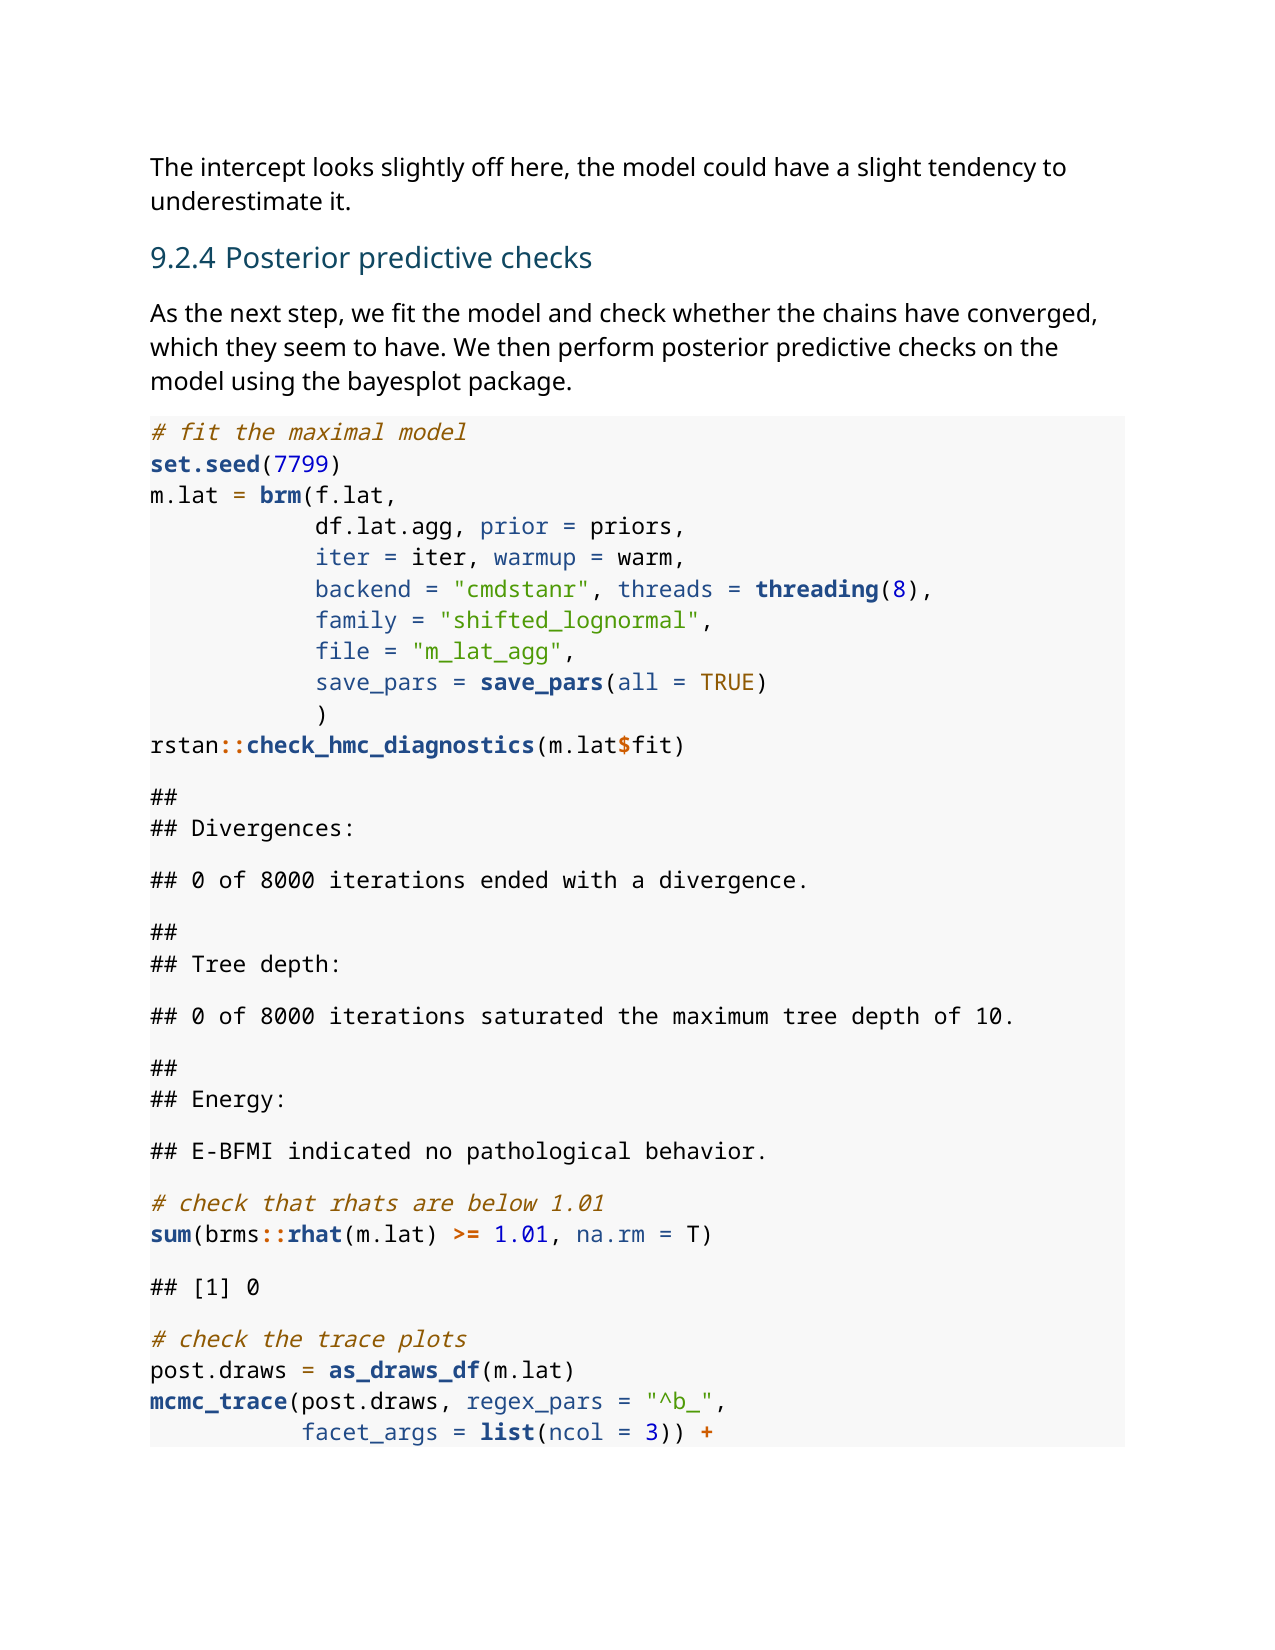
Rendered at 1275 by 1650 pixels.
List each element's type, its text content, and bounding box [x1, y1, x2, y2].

text ## 0 of 8000 iterations saturated the maximum tree depth of 10. [150, 999, 1125, 1031]
text ## ## Divergences: [150, 781, 1125, 843]
text ## [1] 0 [150, 1270, 1125, 1302]
text The intercept looks slightly off here, the model could have a slight tendency to underestimate it. [150, 150, 1125, 218]
text ## ## Tree depth: [150, 916, 1125, 979]
text ## E-BFMI indicated no pathological behavior. [150, 1135, 1125, 1166]
text ## 0 of 8000 iterations ended with a divergence. [150, 864, 1125, 895]
text # fit the maximal model set.seed(7799) m.lat = brm(f.lat, df.lat.agg, prior = priors, iter = iter, warmup = warm, backend = "cmdstanr", threads = threading(8), family = "shifted_lognormal", file = "m_lat_agg", save_pars = save_pars(all = TRUE) ) rstan::check_hmc_diagnostics(m.lat$fit) [150, 416, 1125, 760]
text # check that rhats are below 1.01 sum(brms::rhat(m.lat) >= 1.01, na.rm = T) [604, 1187, 1125, 1249]
text As the next step, we fit the model and check whether the chains have converged, which they seem to have. We then perform posterior predictive checks on the model using the bayesplot package. [150, 295, 1125, 397]
subtitle 9.2.4 Posterior predictive checks [150, 237, 1125, 277]
text ## ## Energy: [150, 1052, 1125, 1114]
